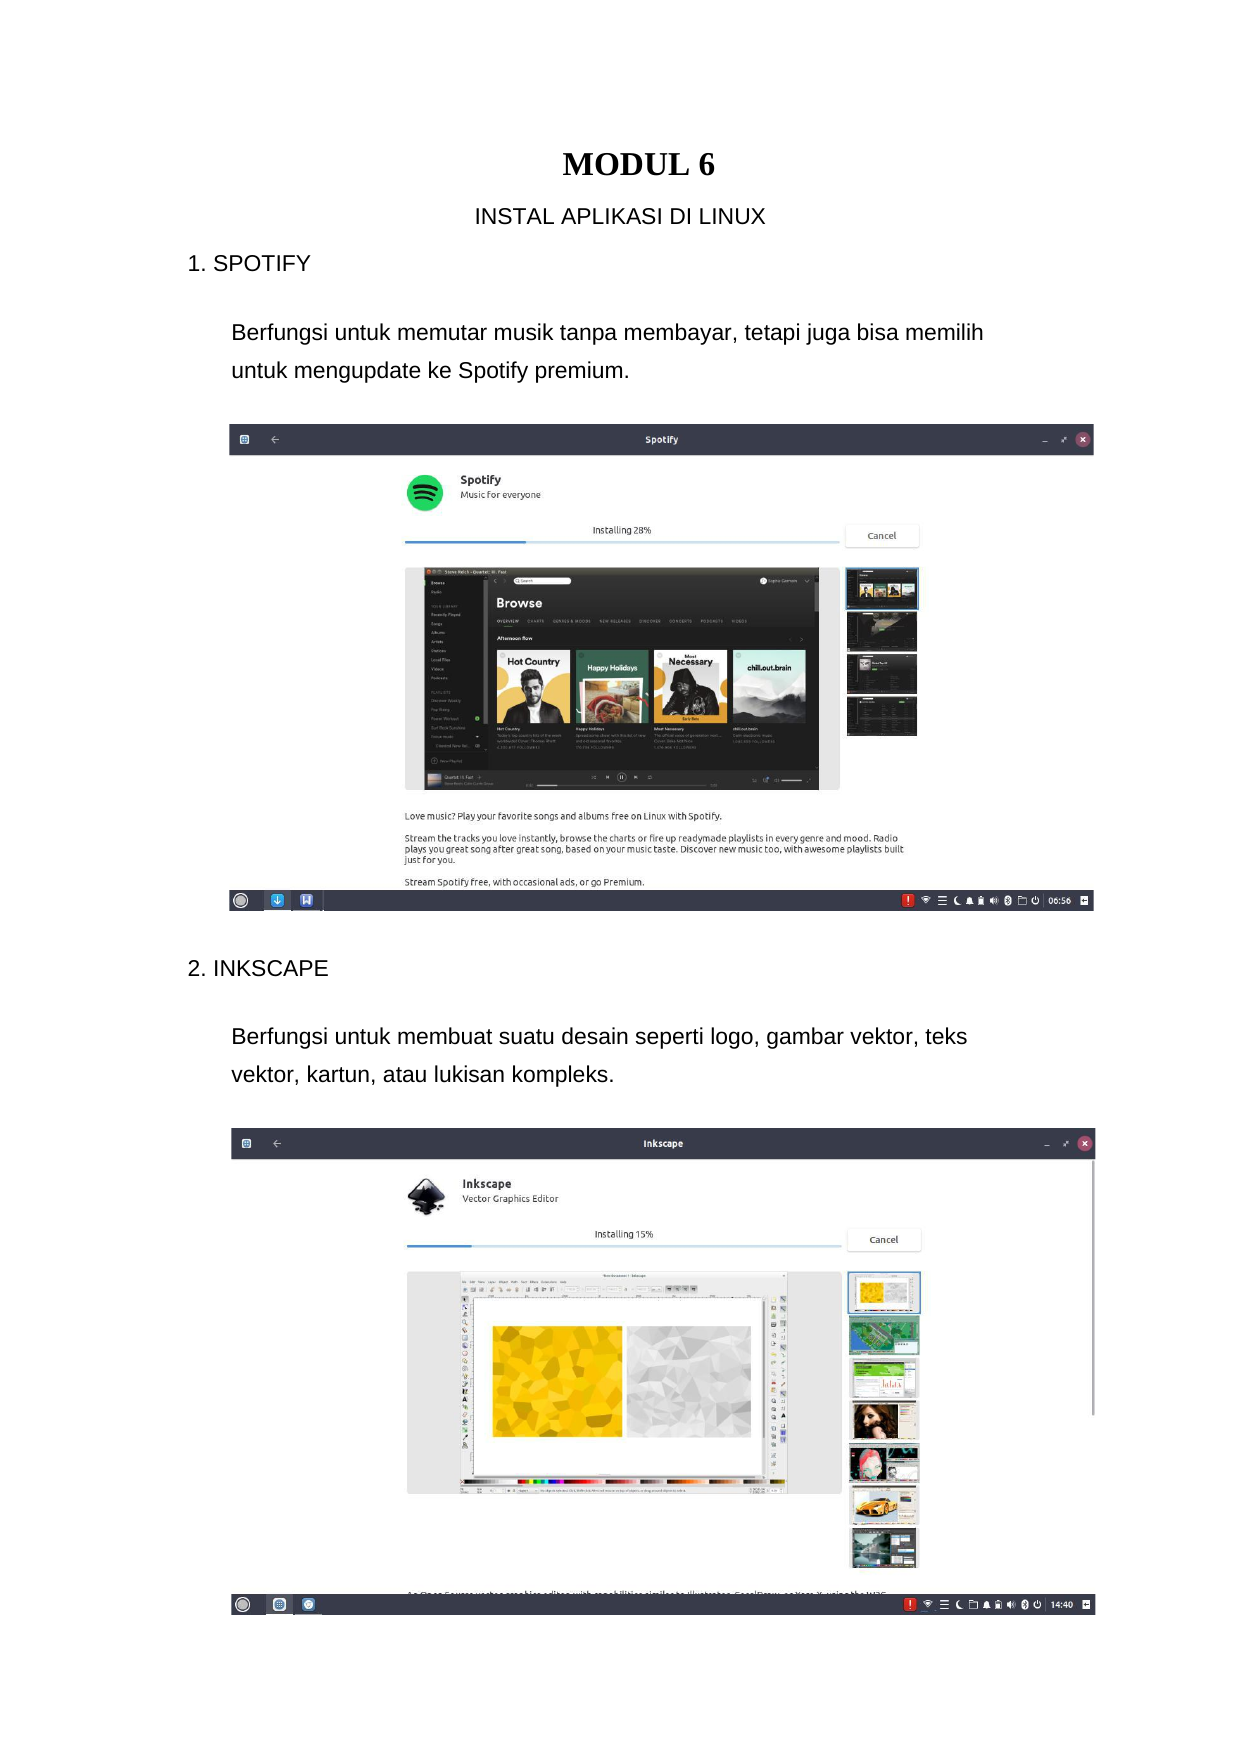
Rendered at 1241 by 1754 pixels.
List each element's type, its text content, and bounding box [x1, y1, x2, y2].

text 1. SPOTIFY [187, 250, 1090, 276]
text Berfungsi untuk membuat suatu desain seperti logo, gambar vektor, teks vektor, kartun, atau lukisan kompleks. [231, 1023, 998, 1087]
text Berfungsi untuk memutar musik tanpa membayar, tetapi juga bisa memilih untuk mengupdate ke Spotify premium. [231, 318, 1021, 383]
text MODUL 6 [187, 144, 1090, 182]
text INSTAL APLIKASI DI LINUX [150, 203, 1090, 229]
picture [229, 424, 1094, 911]
picture [231, 1128, 1096, 1615]
text 2. INKSCAPE [187, 954, 1090, 981]
